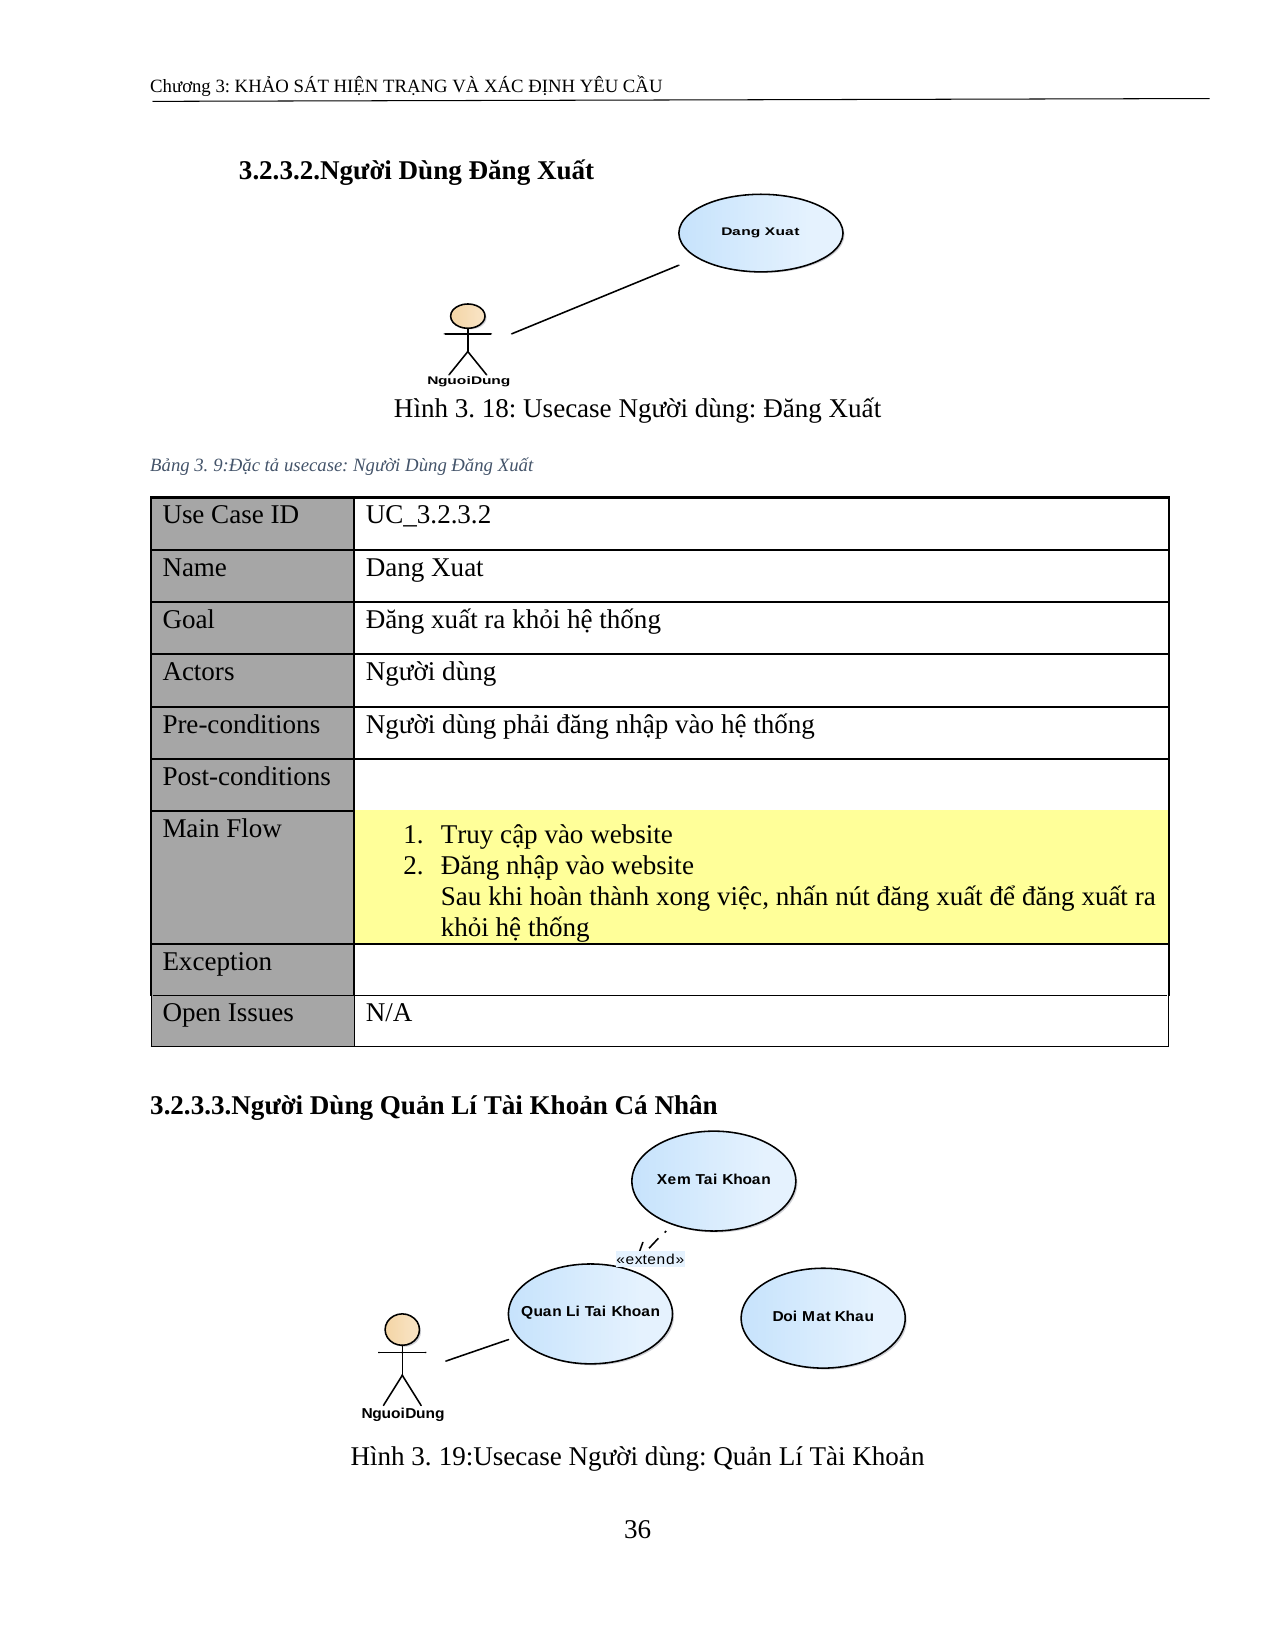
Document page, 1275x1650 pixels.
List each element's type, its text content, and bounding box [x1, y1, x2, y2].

table_header UC_3.2.3.2 [355, 499, 1168, 549]
table_cell Dang Xuat [355, 551, 1168, 601]
table_cell [355, 945, 1168, 995]
table_cell Goal [152, 603, 353, 653]
subtitle 3.2.3.2.Người Dùng Đăng Xuất [150, 154, 1125, 185]
text Hình 3. 19:Usecase Người dùng: Quản Lí Tài Khoản [150, 1440, 1125, 1471]
table_cell Truy cập vào website Đăng nhập vào website Sau khi hoàn thành xong việc, nhấn nút đăng xuất để đăng xuất ra khỏi hệ thống [355, 810, 1168, 943]
table_cell Open Issues [152, 996, 354, 1046]
table_cell Người dùng phải đăng nhập vào hệ thống [355, 708, 1168, 758]
table_cell Exception [152, 945, 353, 995]
table_cell Pre-conditions [152, 708, 353, 758]
table_cell Người dùng [355, 655, 1168, 706]
table_cell Actors [152, 655, 353, 706]
table_cell Đăng xuất ra khỏi hệ thống [355, 603, 1168, 653]
table_cell Name [152, 551, 353, 601]
table_cell Main Flow [152, 812, 353, 943]
subtitle 3.2.3.3.Người Dùng Quản Lí Tài Khoản Cá Nhân [150, 1089, 1125, 1120]
table_cell N/A [355, 995, 1168, 1046]
text Hình 3. 18: Usecase Người dùng: Đăng Xuất [150, 392, 1125, 423]
table_header Use Case ID [152, 499, 353, 549]
table_cell Post-conditions [152, 760, 353, 810]
table_cell [355, 760, 1168, 810]
